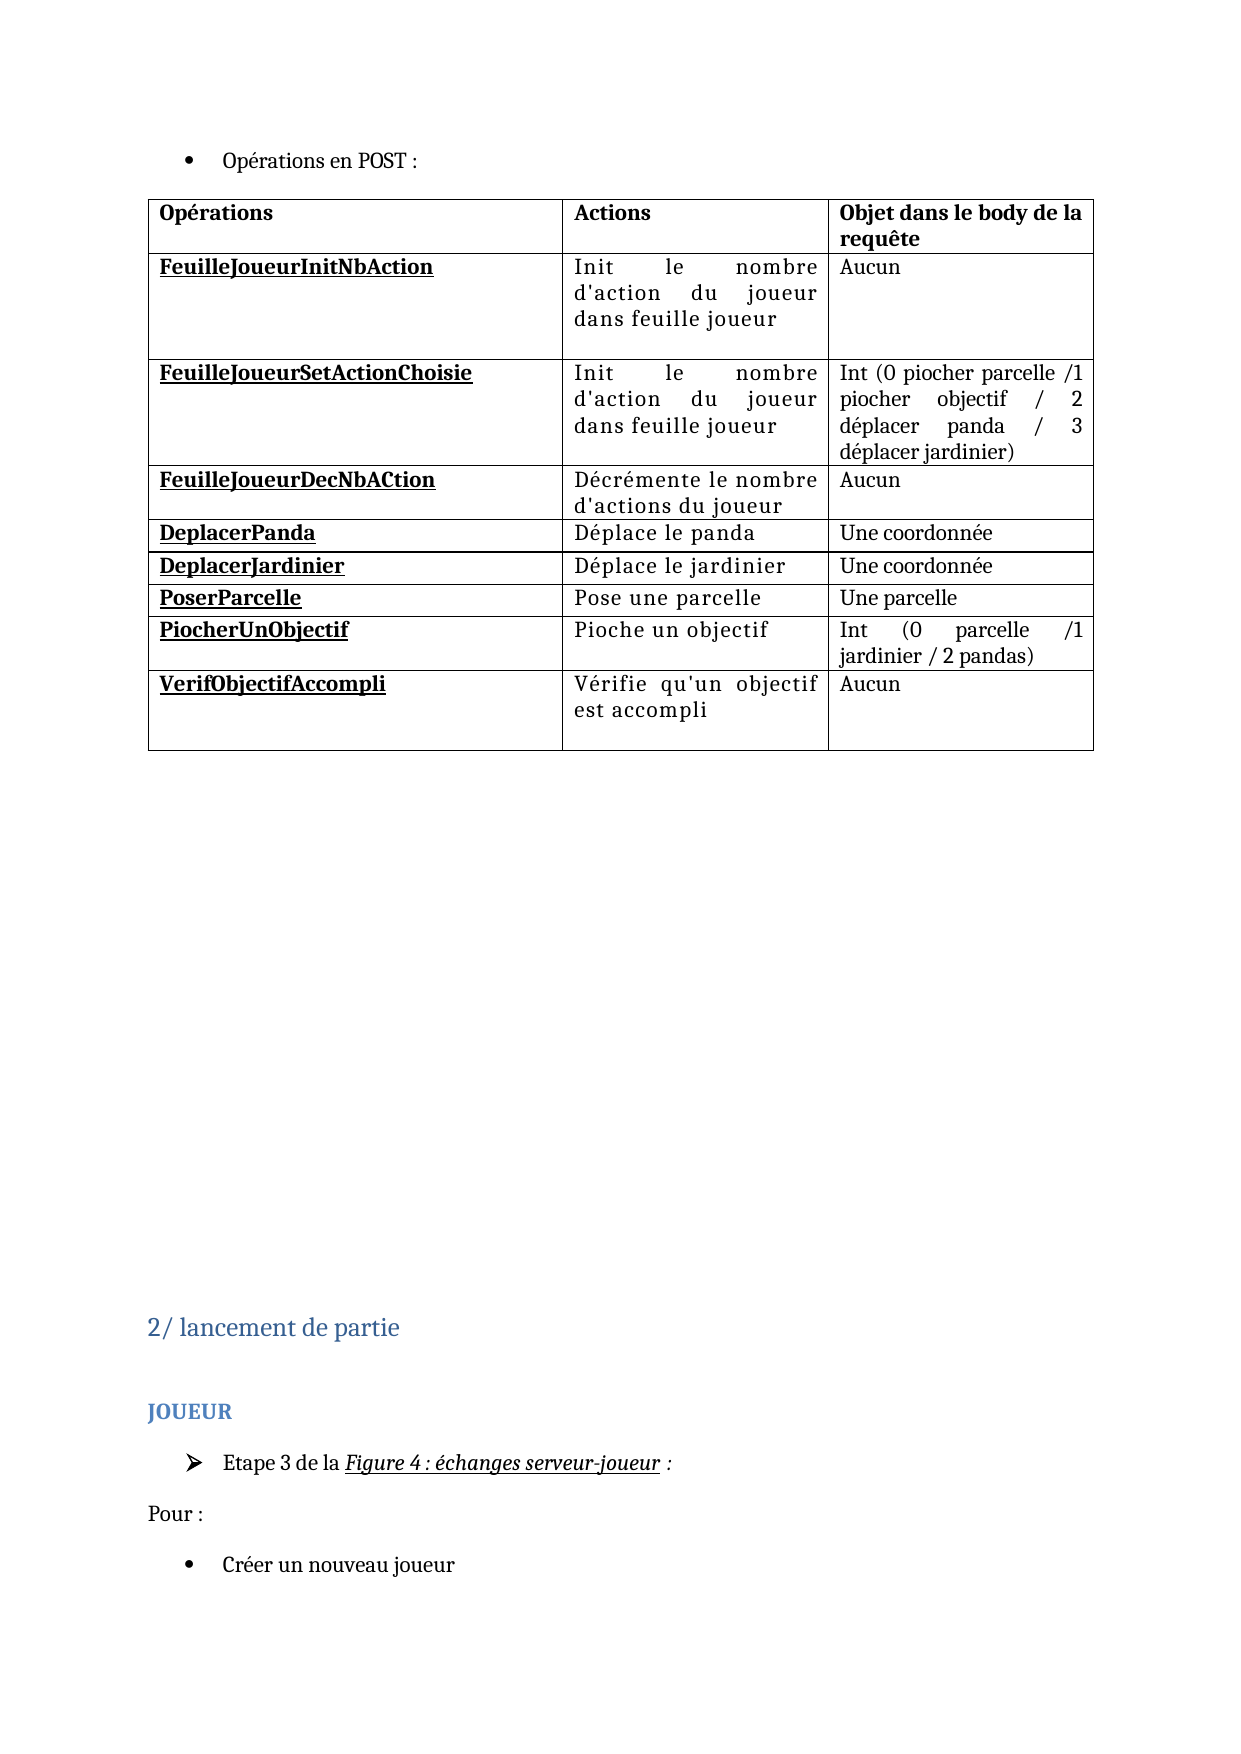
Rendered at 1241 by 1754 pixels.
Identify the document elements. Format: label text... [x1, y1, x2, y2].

table_cell PoserParcelle [149, 585, 562, 616]
table_cell Int (0 parcelle /1 jardinier / 2 pandas) [829, 617, 1093, 670]
list Opérations en POST : [185, 148, 1093, 174]
table_cell Vérifie qu'un objectif est accompli [563, 671, 828, 750]
table_cell DeplacerPanda [149, 520, 562, 551]
table_cell Aucun [829, 671, 1093, 750]
table_cell VerifObjectifAccompli [149, 671, 562, 750]
table_cell Pose une parcelle [563, 585, 828, 616]
table_cell FeuilleJoueurDecNbACtion [149, 466, 562, 519]
table_cell Init le nombre d'action du joueur dans feuille joueur [563, 254, 828, 359]
text JOUEUR [148, 1399, 1093, 1425]
list Créer un nouveau joueur [185, 1552, 1093, 1578]
table_cell DeplacerJardinier [149, 553, 562, 584]
table_cell Aucun [829, 466, 1093, 519]
table_cell Int (0 piocher parcelle /1 piocher objectif / 2 déplacer panda / 3 déplacer jardinier) [829, 360, 1093, 465]
table_cell Une parcelle [829, 585, 1093, 616]
table_cell FeuilleJoueurSetActionChoisie [149, 360, 562, 465]
table_cell Décrémente le nombre d'actions du joueur [563, 466, 828, 519]
table_cell Déplace le panda [563, 520, 828, 551]
text Pour : [148, 1501, 1093, 1527]
table_cell Init le nombre d'action du joueur dans feuille joueur [563, 360, 828, 465]
table_cell Une coordonnée [829, 553, 1093, 584]
table_cell Déplace le jardinier [563, 553, 828, 584]
subtitle 2/ lancement de partie [148, 1312, 1093, 1343]
table_header Opérations [149, 200, 562, 252]
table_header Actions [563, 200, 828, 252]
table_cell Aucun [829, 254, 1093, 359]
table_header Objet dans le body de la requête [829, 200, 1093, 252]
table_cell Une coordonnée [829, 520, 1093, 551]
table_cell FeuilleJoueurInitNbAction [149, 254, 562, 359]
table_cell Pioche un objectif [563, 617, 828, 670]
table_cell PiocherUnObjectif [149, 617, 562, 670]
